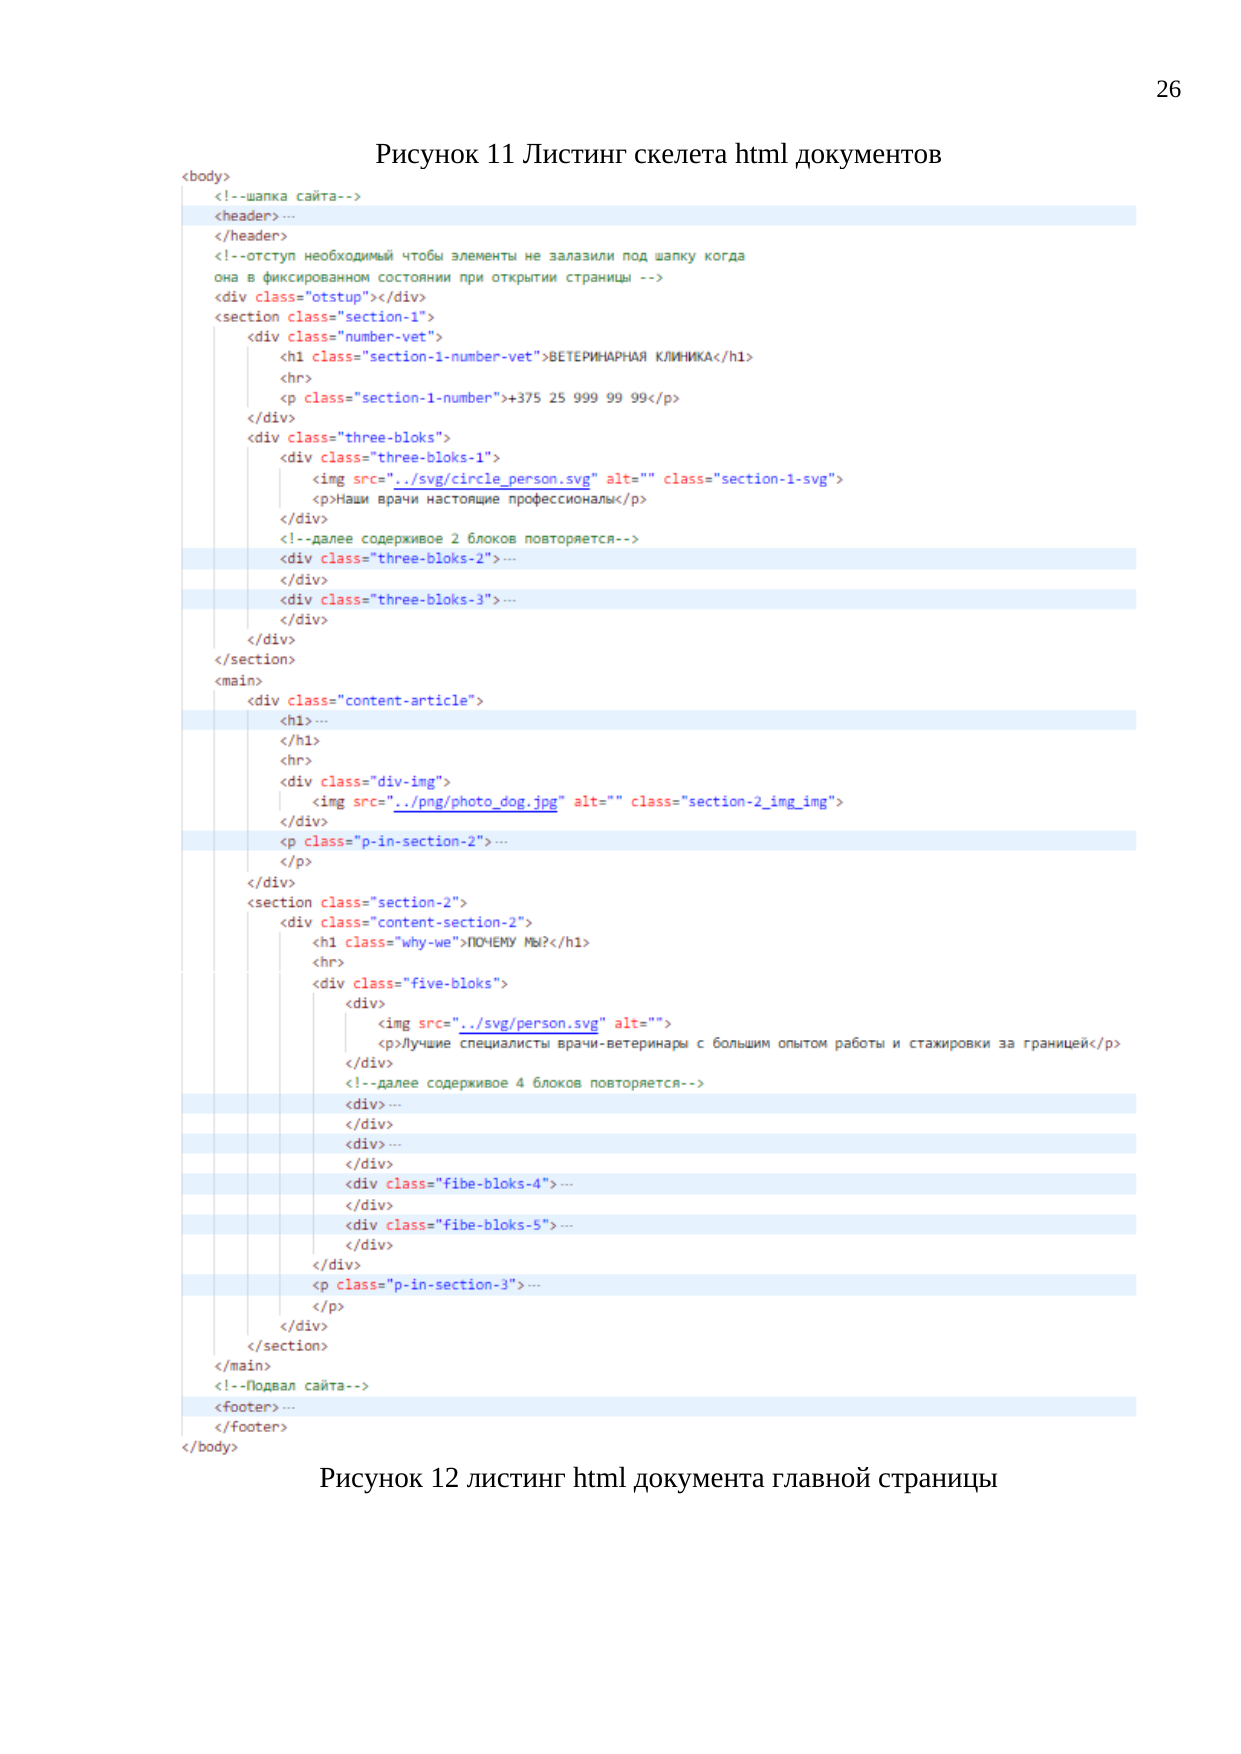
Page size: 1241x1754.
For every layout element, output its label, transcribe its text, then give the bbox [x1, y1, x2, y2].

text Рисунок 11 Листинг скелета html документов [136, 136, 1181, 170]
picture [180, 169, 1137, 1461]
text Рисунок 12 листинг html документа главной страницы [136, 1460, 1181, 1494]
